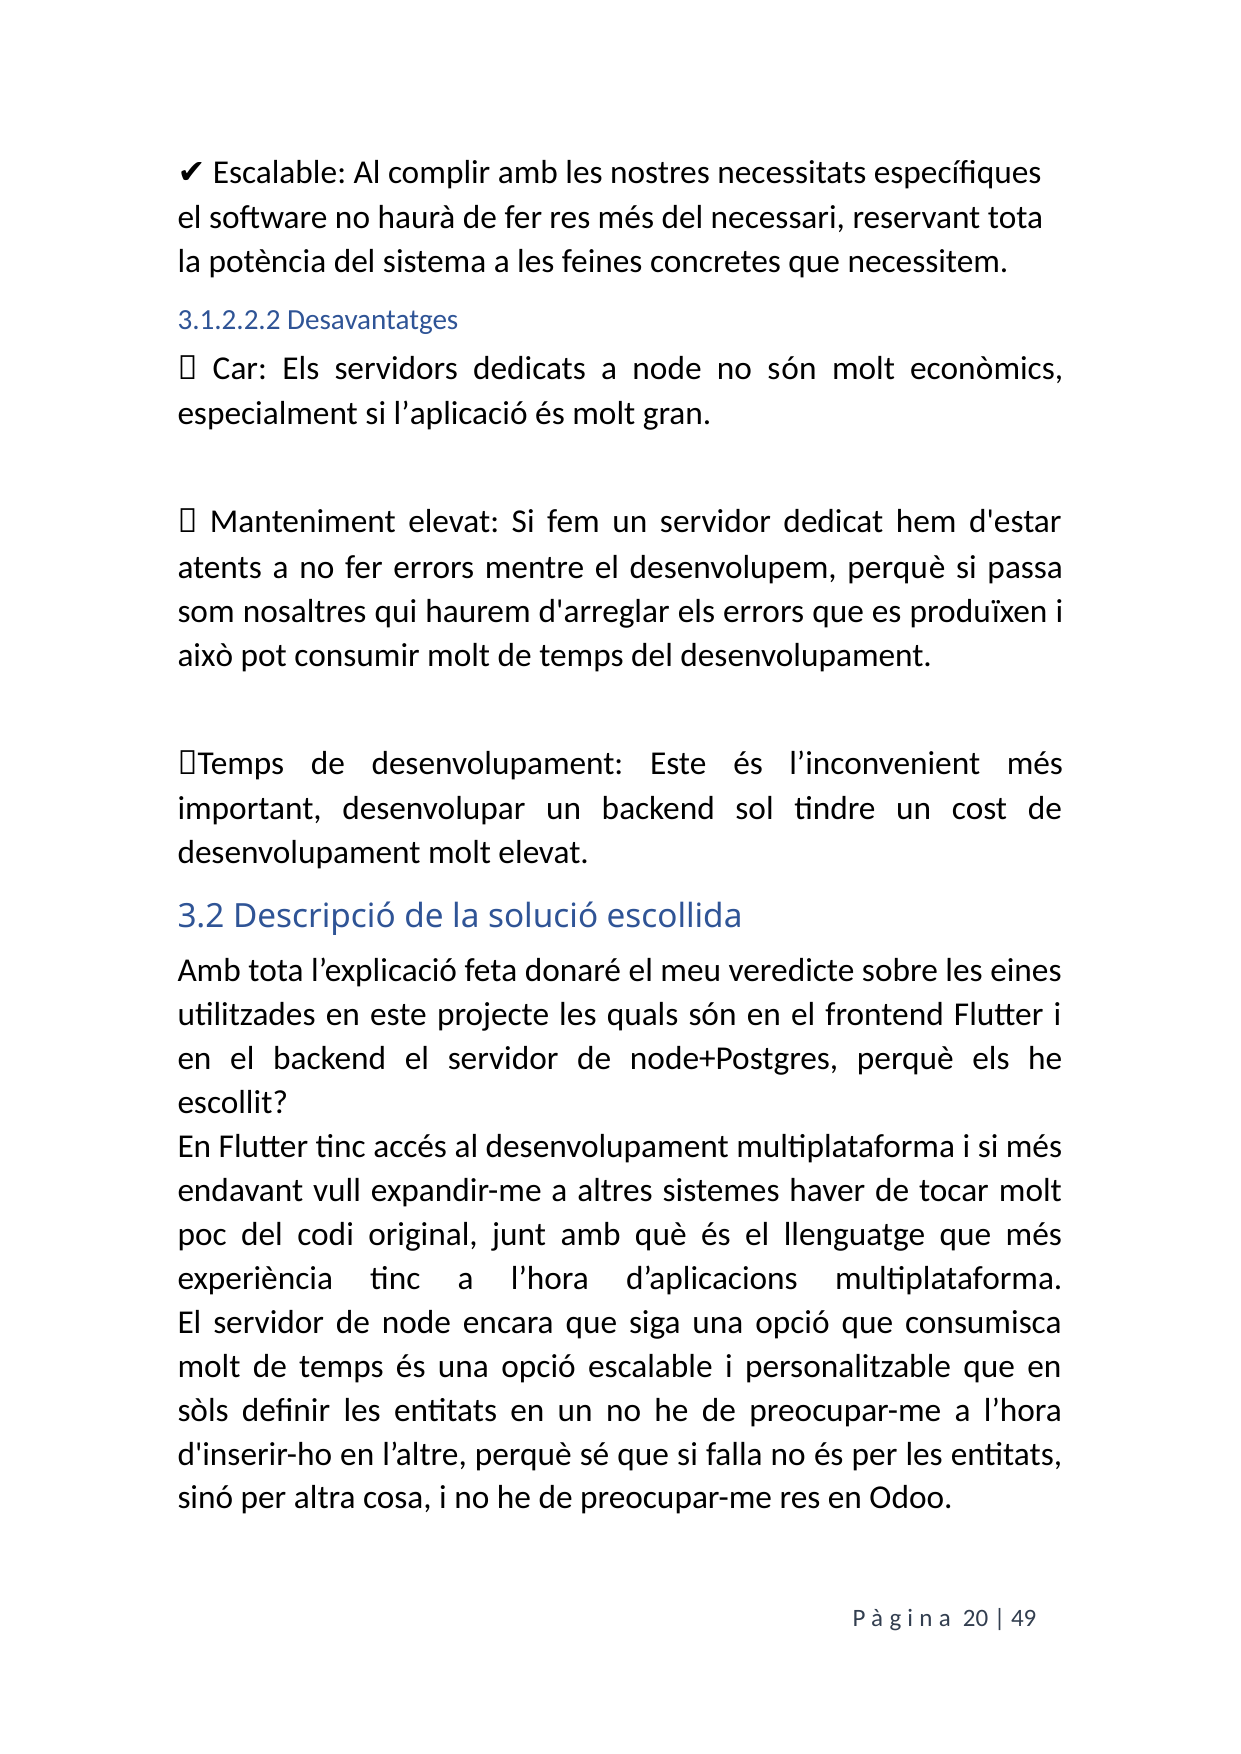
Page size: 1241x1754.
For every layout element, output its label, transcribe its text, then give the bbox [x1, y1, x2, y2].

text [177, 148, 1063, 281]
text ❌ Manteniment elevat: Si fem un servidor dedicat hem d'estar atents a no fer errors mentre el desenvolupem, perquè si passa som nosaltres qui haurem d'arreglar els errors que es produïxen i això pot consumir molt de temps del desenvolupament. [177, 453, 1063, 674]
text ❌Temps de desenvolupament: Este és l’inconvenient més important, desenvolupar un backend sol tindre un cost de desenvolupament molt elevat. [177, 694, 1063, 872]
subtitle 3.2 Descripció de la solució escollida [177, 892, 1063, 937]
text Amb tota l’explicació feta donaré el meu veredicte sobre les eines utilitzades en este projecte les quals són en el frontend Flutter i en el backend el servidor de node+Postgres, perquè els he escollit? En Flutter tinc accés al desenvolupament multiplataforma i si més endavant vull expandir-me a altres sistemes haver de tocar molt poc del codi original, junt amb què és el llenguatge que més experiència tinc a l’hora d’aplicacions multiplataforma. El servidor de node encara que siga una opció que consumisca molt de temps és una opció escalable i personalitzable que en sòls definir les entitats en un no he de preocupar-me a l’hora d'inserir-ho en l’altre, perquè sé que si falla no és per les entitats, sinó per altra cosa, i no he de preocupar-me res en Odoo. [177, 949, 1063, 1517]
text ❌ Car: Els servidors dedicats a node no són molt econòmics, especialment si l’aplicació és molt gran. [177, 343, 1063, 433]
subtitle 3.1.2.2.2 Desavantatges [177, 301, 1063, 336]
